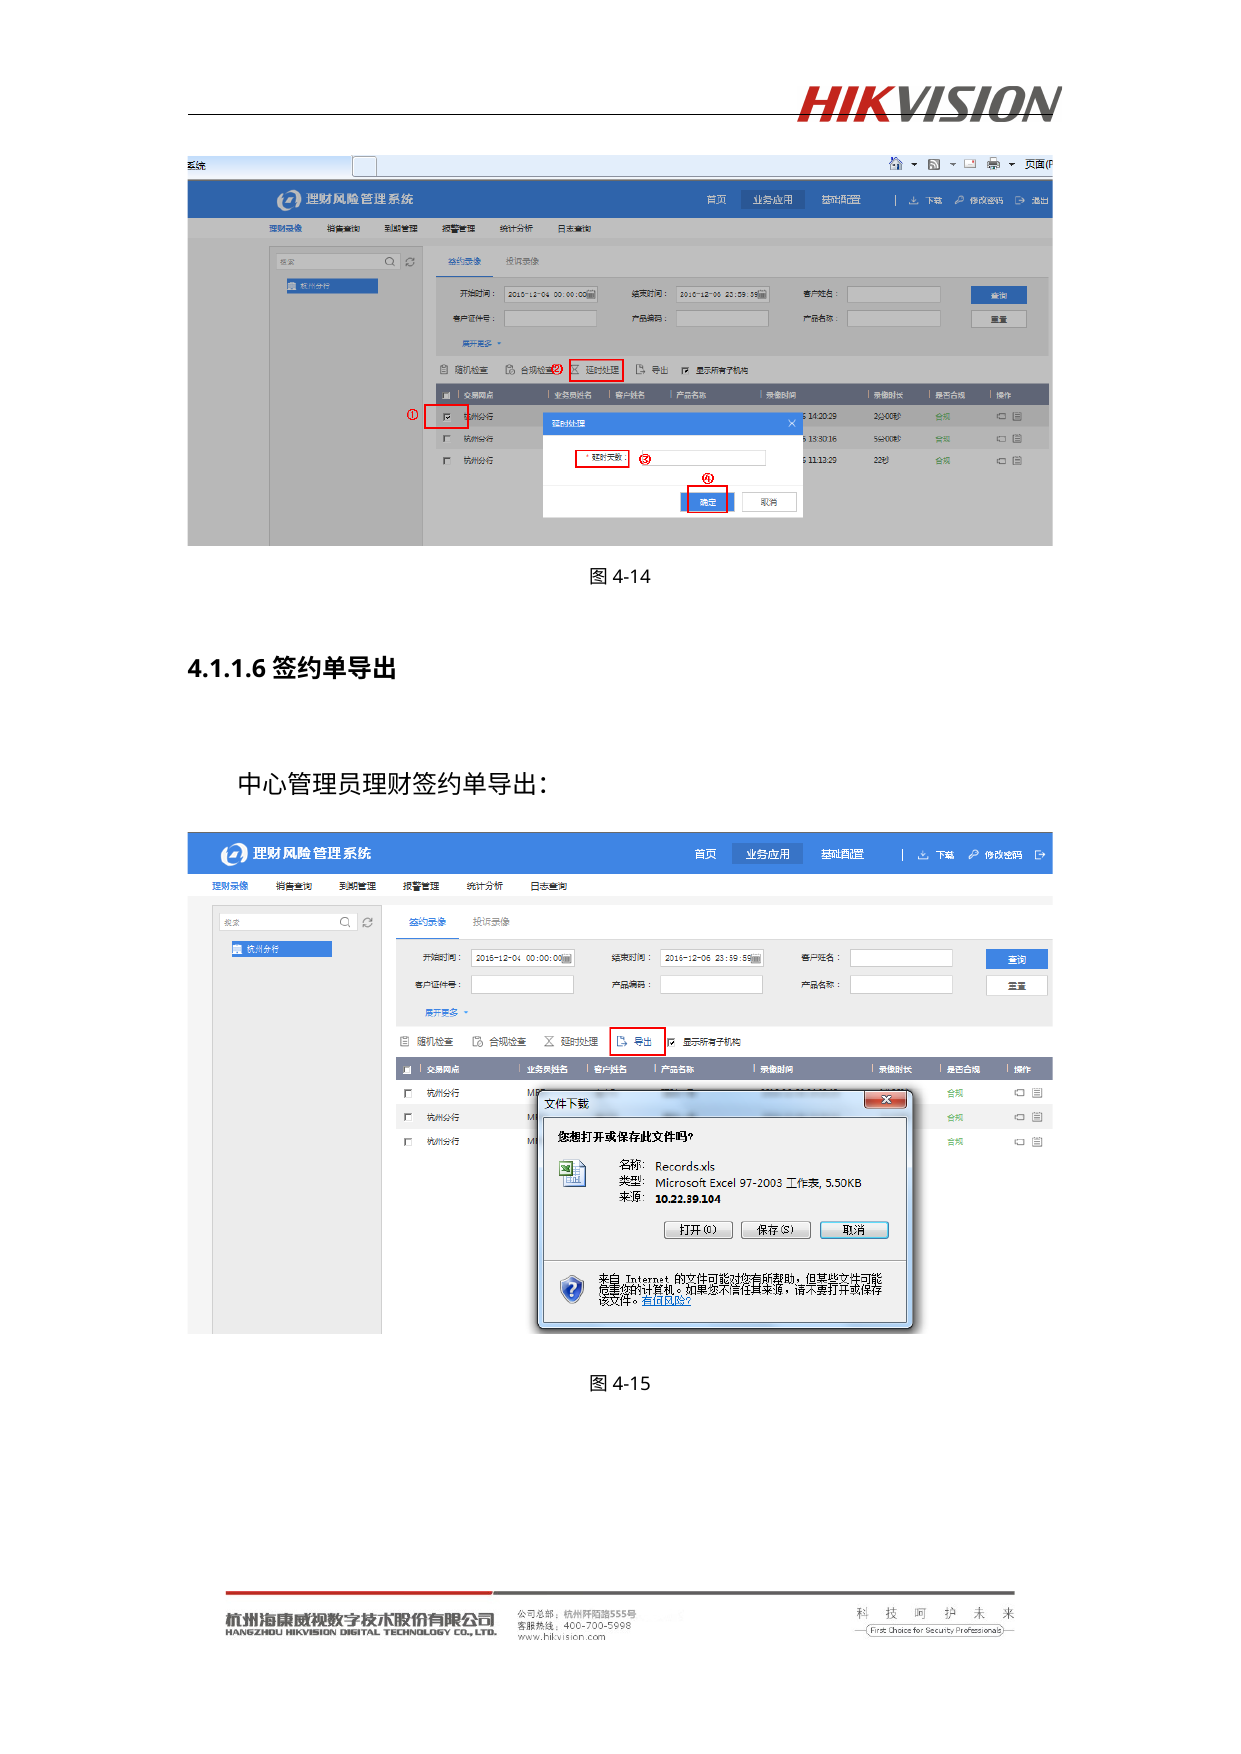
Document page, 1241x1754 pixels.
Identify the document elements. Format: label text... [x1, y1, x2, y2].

text 图 4-15 [187, 1366, 1053, 1399]
text 图 4-14 [187, 559, 1053, 592]
picture [797, 86, 1063, 122]
picture [187, 155, 1053, 546]
picture [225, 1591, 1015, 1640]
text 中心管理员理财签约单导出： [187, 750, 1053, 815]
picture [187, 832, 1053, 1334]
subtitle 4.1.1.6 签约单导出 [187, 634, 1053, 699]
